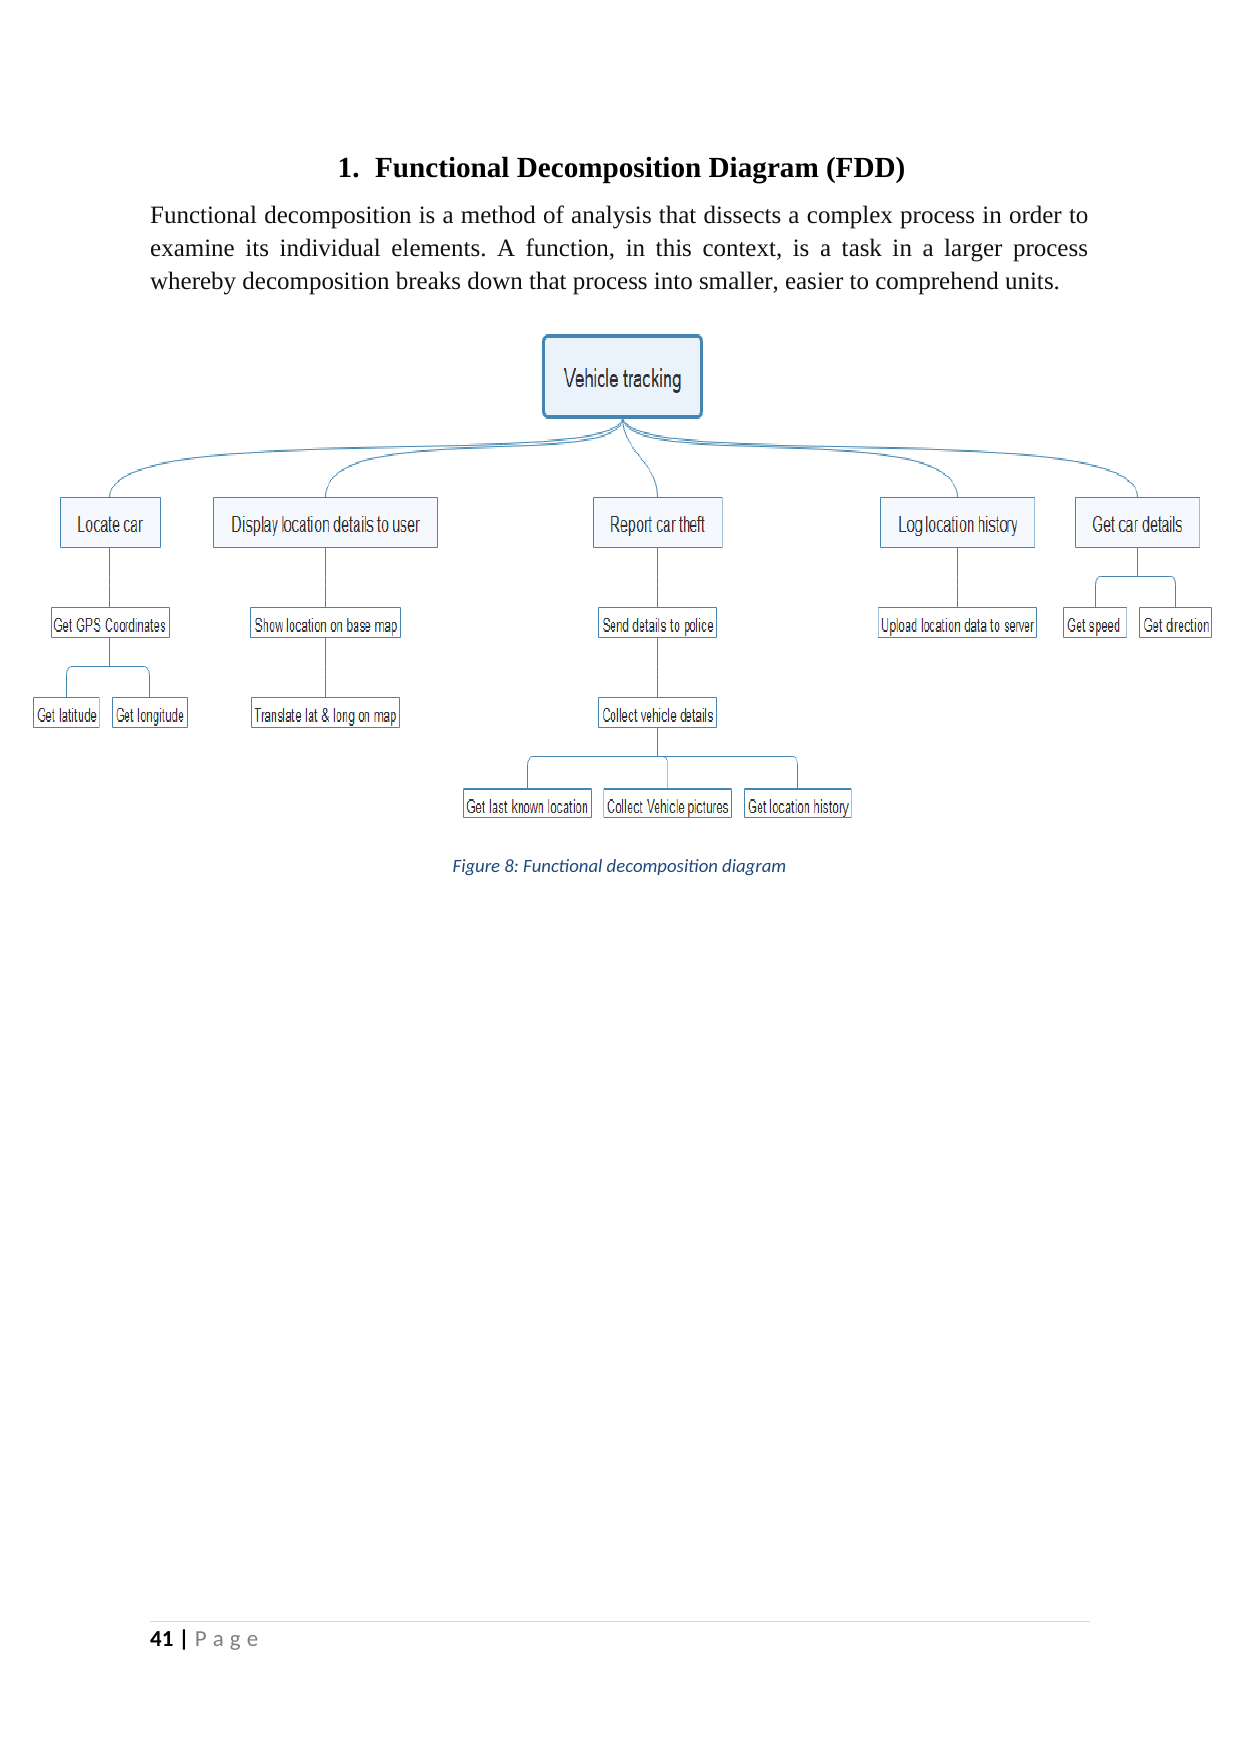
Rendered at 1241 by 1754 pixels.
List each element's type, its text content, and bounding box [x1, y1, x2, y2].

text Functional decomposition is a method of analysis that dissects a complex process in order to examine its individual elements. A function, in this context, is a task in a larger process whereby decomposition breaks down that process into smaller, easier to comprehend units. [150, 262, 1090, 295]
picture [26, 332, 1213, 817]
subtitle Functional Decomposition Diagram (FDD) [337, 150, 1090, 183]
